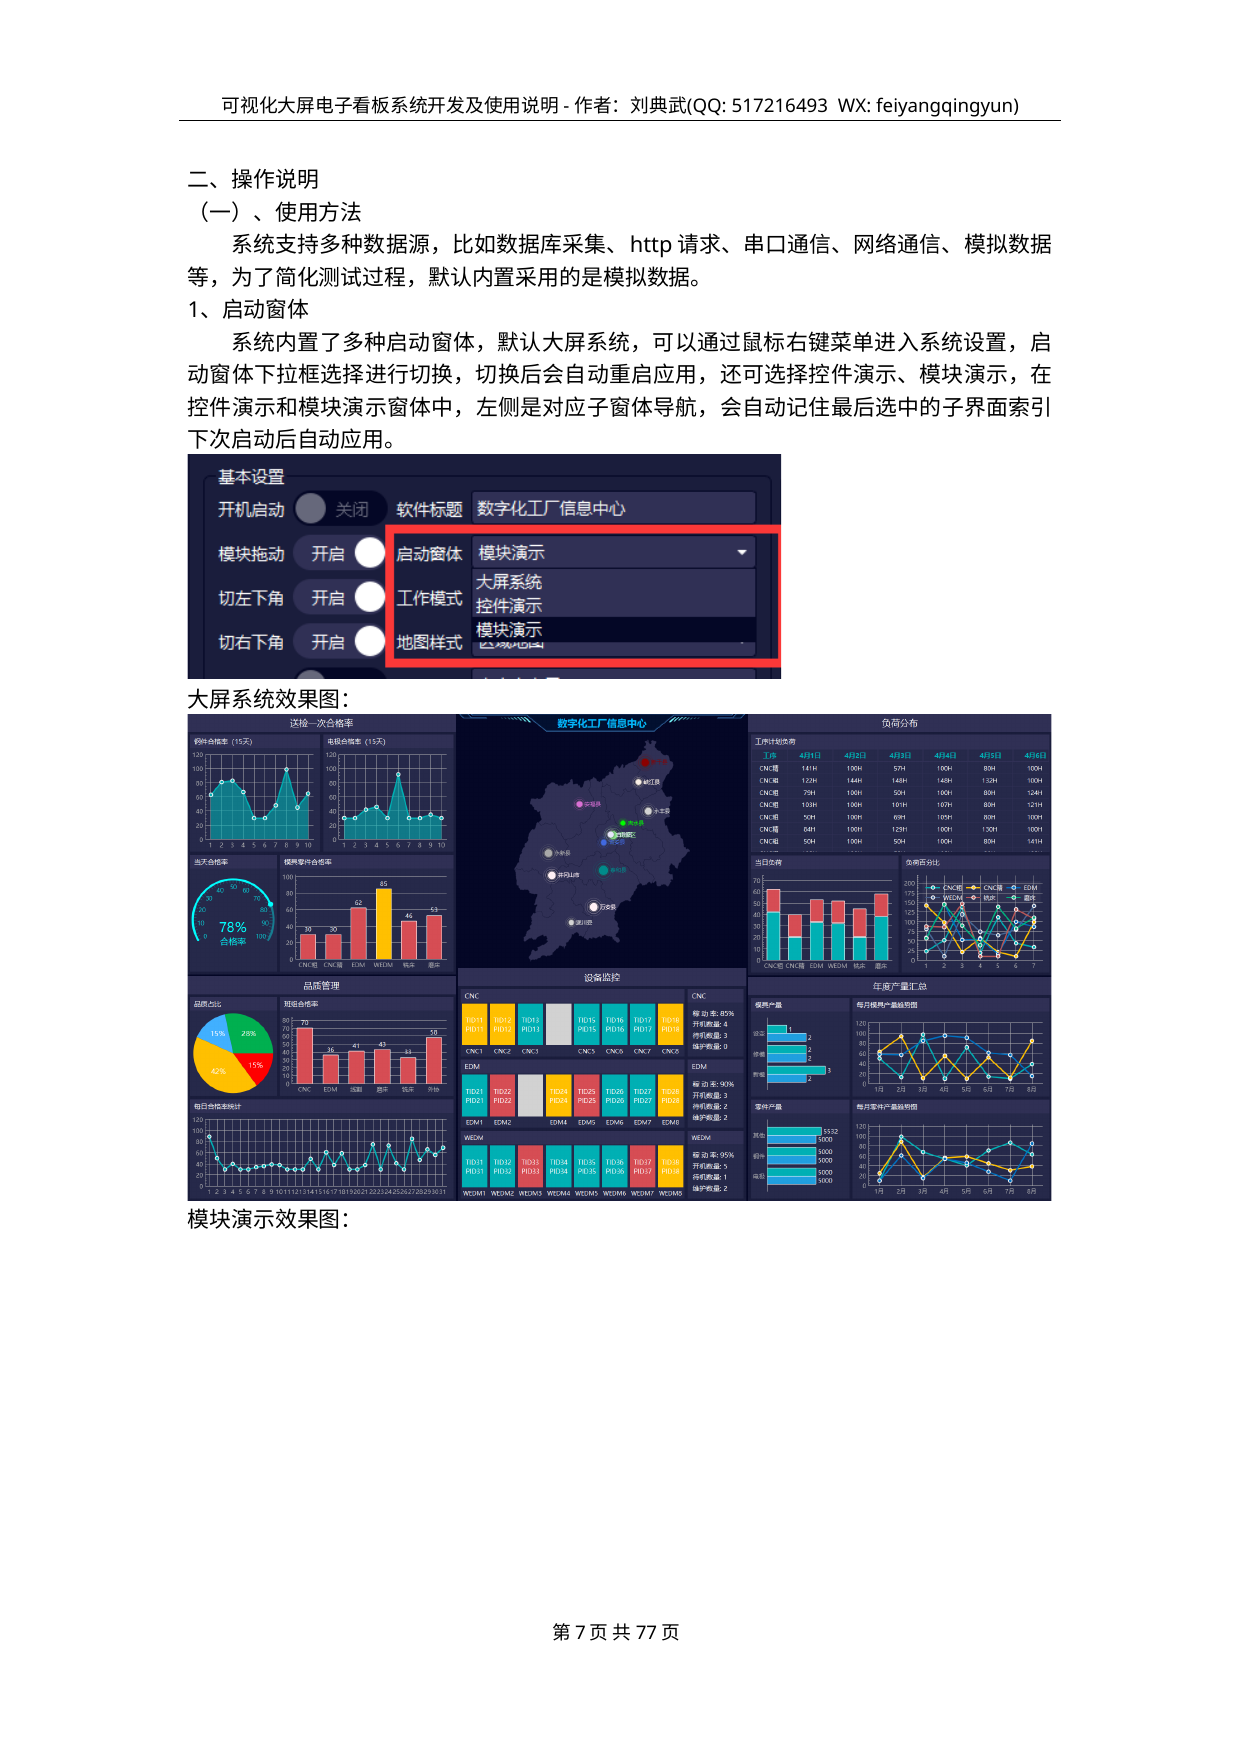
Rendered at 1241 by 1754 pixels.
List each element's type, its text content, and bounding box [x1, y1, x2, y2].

text 大屏系统效果图： [187, 682, 1053, 714]
text 二、操作说明 [187, 162, 1053, 194]
picture [187, 714, 1052, 1201]
text （一）、使用方法 [187, 194, 1053, 227]
text 系统支持多种数据源，比如数据库采集、http请求、串口通信、网络通信、模拟数据等，为了简化测试过程，默认内置采用的是模拟数据。 [187, 227, 1053, 292]
text 模块演示效果图： [187, 1202, 1053, 1234]
picture [187, 454, 782, 679]
text 1、启动窗体 [187, 292, 1053, 324]
text 系统内置了多种启动窗体，默认大屏系统，可以通过鼠标右键菜单进入系统设置，启动窗体下拉框选择进行切换，切换后会自动重启应用，还可选择控件演示、模块演示，在控件演示和模块演示窗体中，左侧是对应子窗体导航，会自动记住最后选中的子界面索引，下次启动后自动应用。 [187, 324, 1053, 454]
